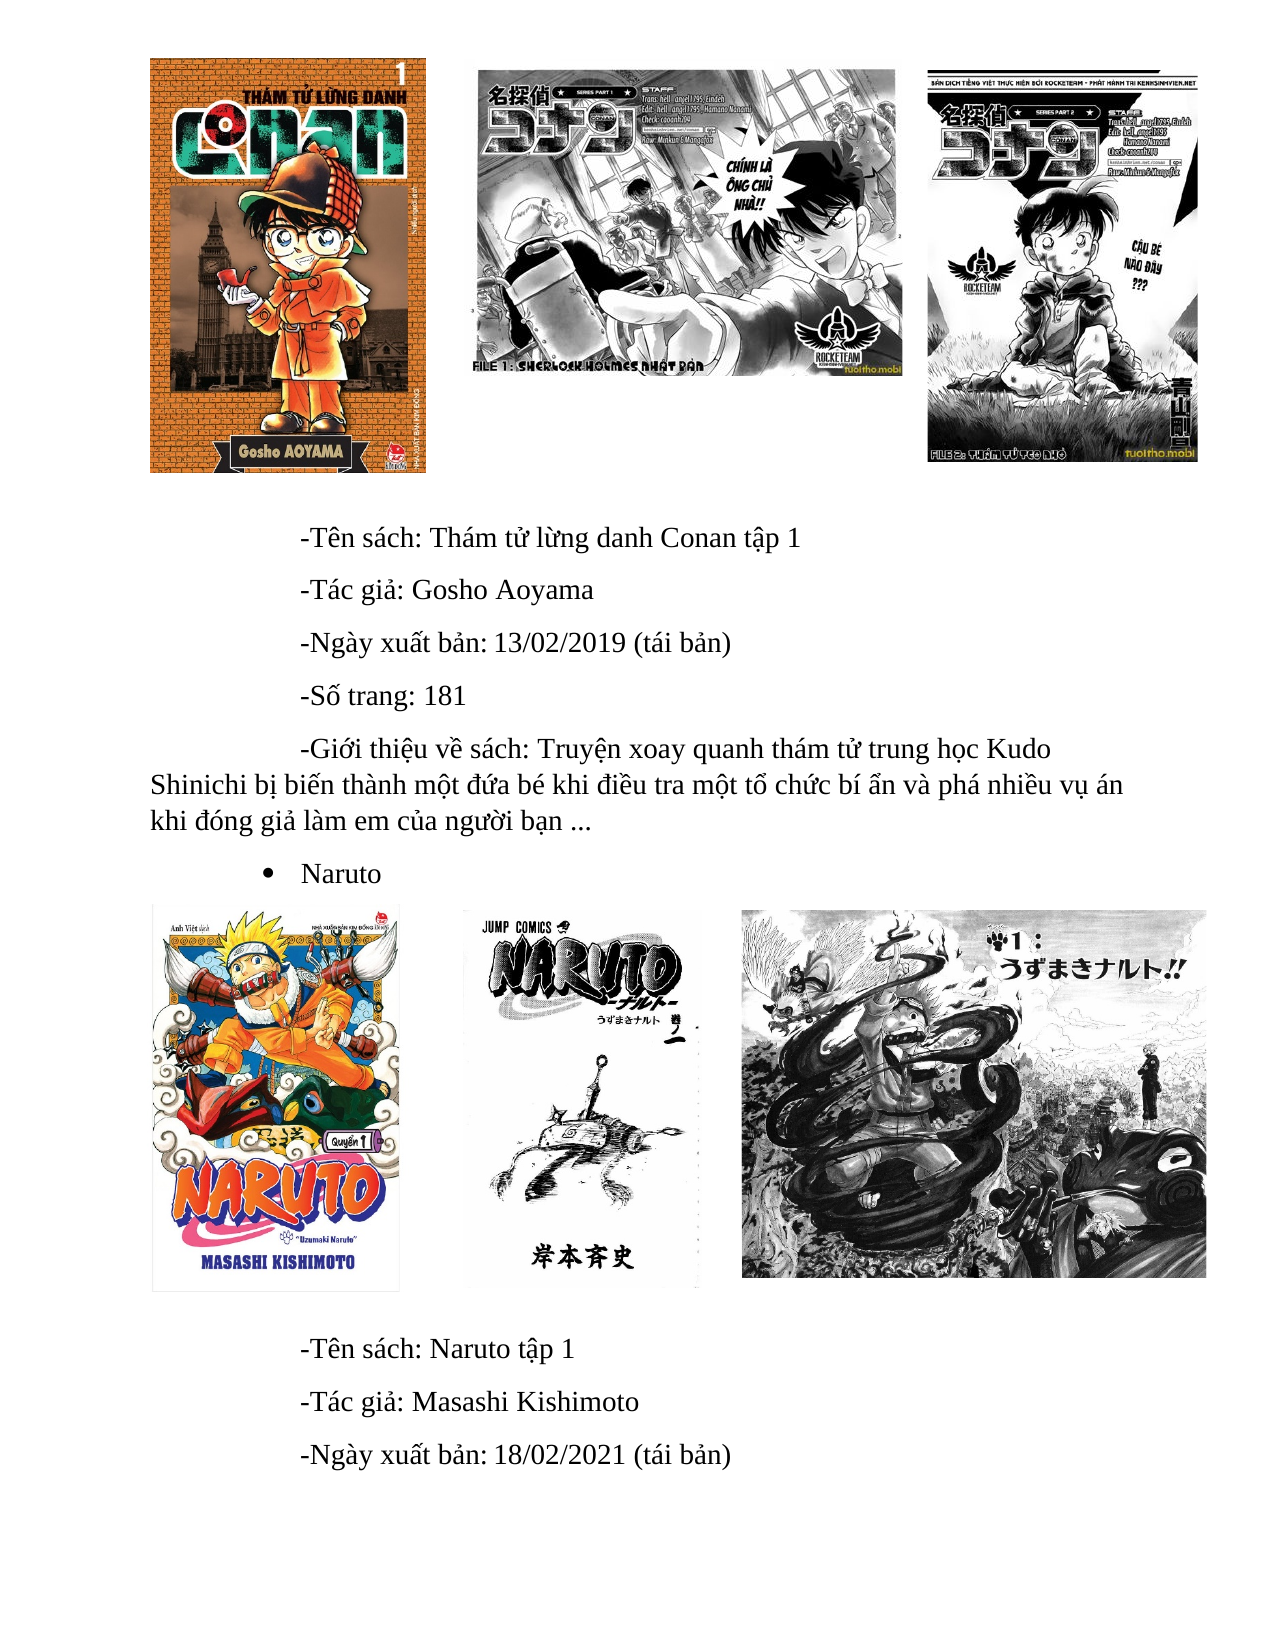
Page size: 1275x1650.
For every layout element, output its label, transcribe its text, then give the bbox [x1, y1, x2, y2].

text -Tên sách: Naruto tập 1 [263, 1331, 1125, 1365]
text -Tên sách: Thám tử lừng danh Conan tập 1 [263, 520, 1125, 553]
picture [150, 58, 426, 473]
text -Ngày xuất bản: 13/02/2019 (tái bản) [150, 625, 1125, 659]
text -Tác giả: Masashi Kishimoto [150, 1384, 1125, 1418]
list Naruto [263, 856, 1125, 890]
text -Ngày xuất bản: 18/02/2021 (tái bản) [150, 1437, 1125, 1471]
text -Tác giả: Gosho Aoyama [150, 572, 1125, 606]
picture [741, 910, 1207, 1278]
text -Giới thiệu về sách: Truyện xoay quanh thám tử trung học Kudo Shinichi bị biến thành một đứa bé khi điều tra một tổ chức bí ẩn và phá nhiều vụ án khi đóng giả làm em của người bạn ... [150, 731, 1125, 837]
picture [81, 904, 702, 1292]
text -Số trang: 181 [150, 678, 1125, 712]
picture [464, 59, 903, 376]
picture [927, 70, 1198, 462]
